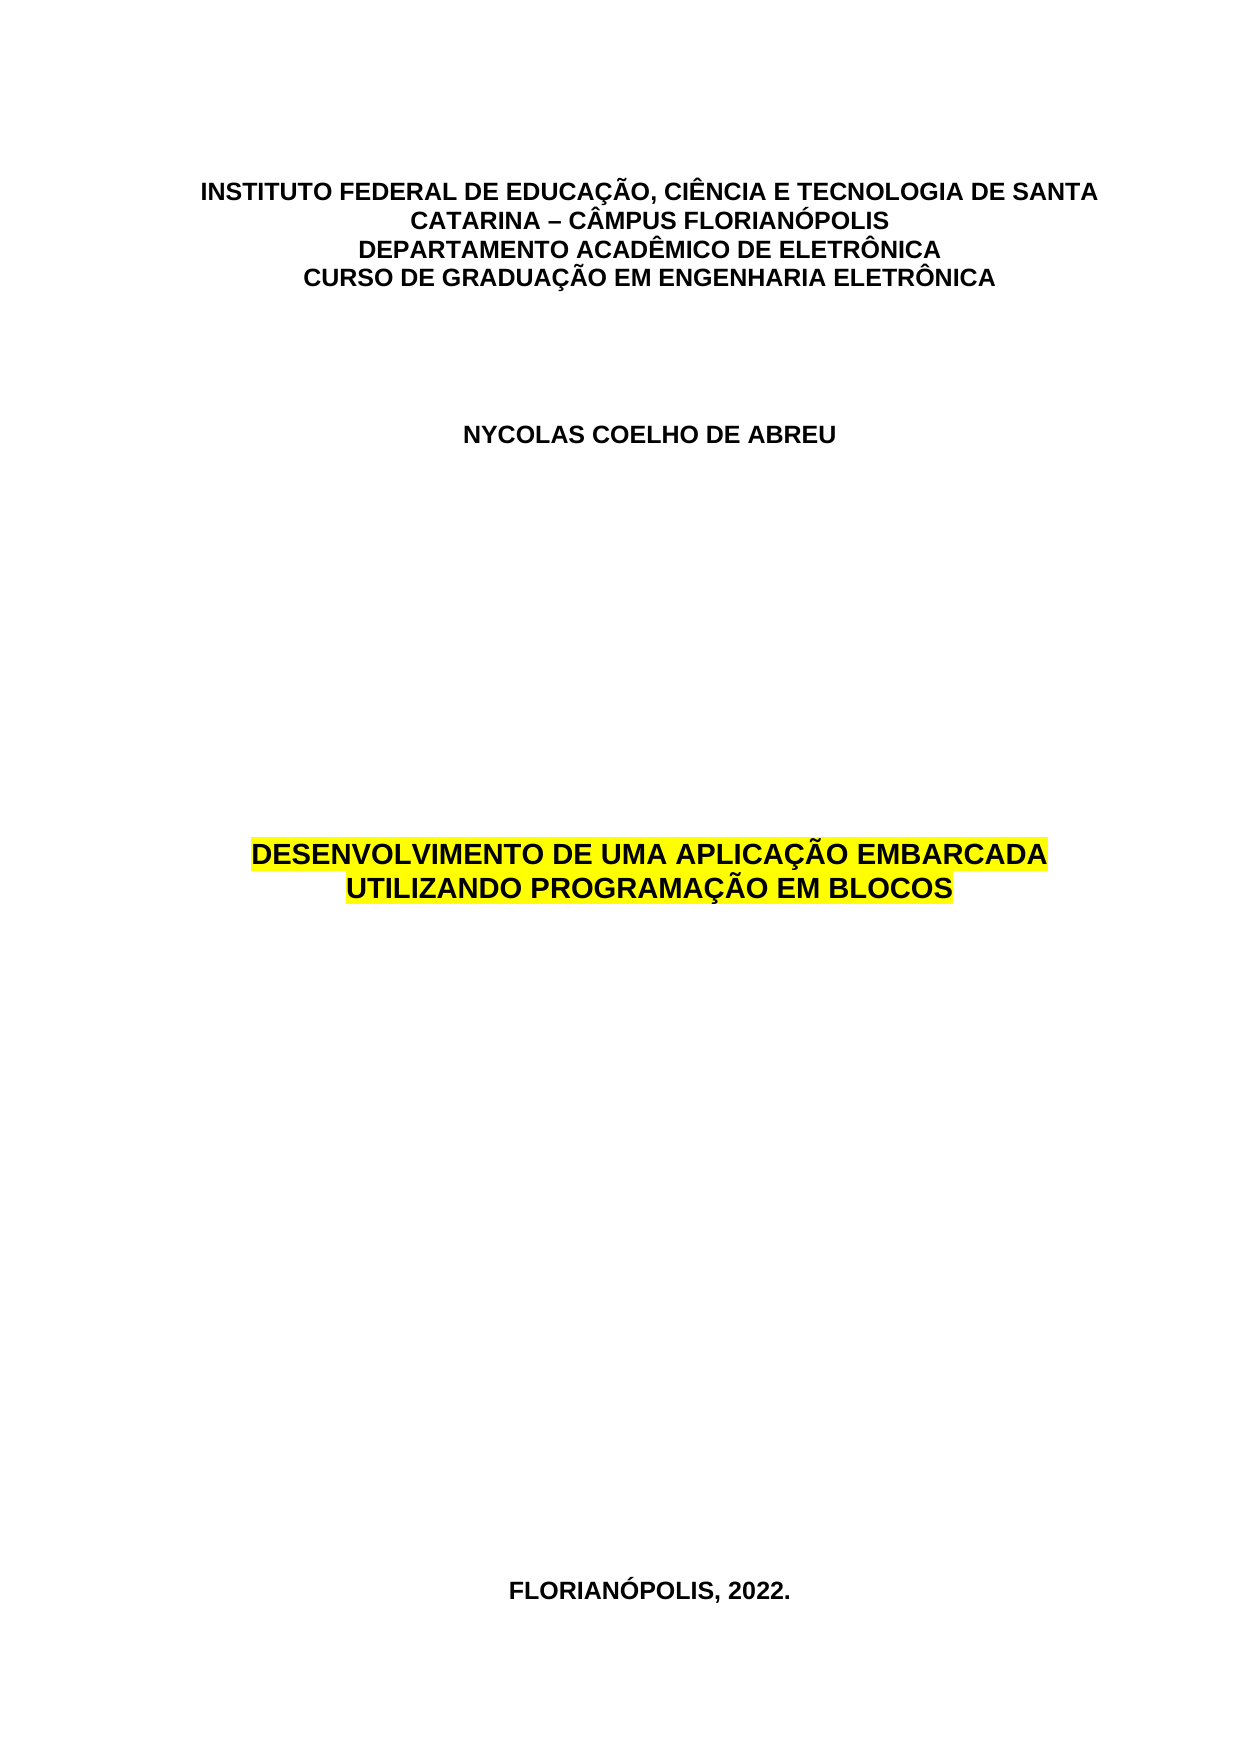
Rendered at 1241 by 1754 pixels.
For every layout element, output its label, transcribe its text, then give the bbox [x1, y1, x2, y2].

text NYCOLAS COELHO DE ABREU [177, 420, 1122, 448]
text DESENVOLVIMENTO DE UMA APLICAÇÃO EMBARCADA UTILIZANDO PROGRAMAÇÃO EM BLOCOS [953, 837, 1122, 904]
text FLORIANÓPOLIS, 2022. [177, 1576, 1122, 1604]
text INSTITUTO FEDERAL DE EDUCAÇÃO, CIÊNCIA E TECNOLOGIA DE SANTA CATARINA – CÂMPUS FLORIANÓPOLIS [177, 177, 1122, 234]
text CURSO DE GRADUAÇÃO EM ENGENHARIA ELETRÔNICA [177, 263, 1122, 292]
text DESENVOLVIMENTO DE UMA APLICAÇÃO EMBARCADA UTILIZANDO PROGRAMAÇÃO EM BLOCOS [177, 837, 346, 904]
text DEPARTAMENTO ACADÊMICO DE ELETRÔNICA [177, 234, 1122, 263]
